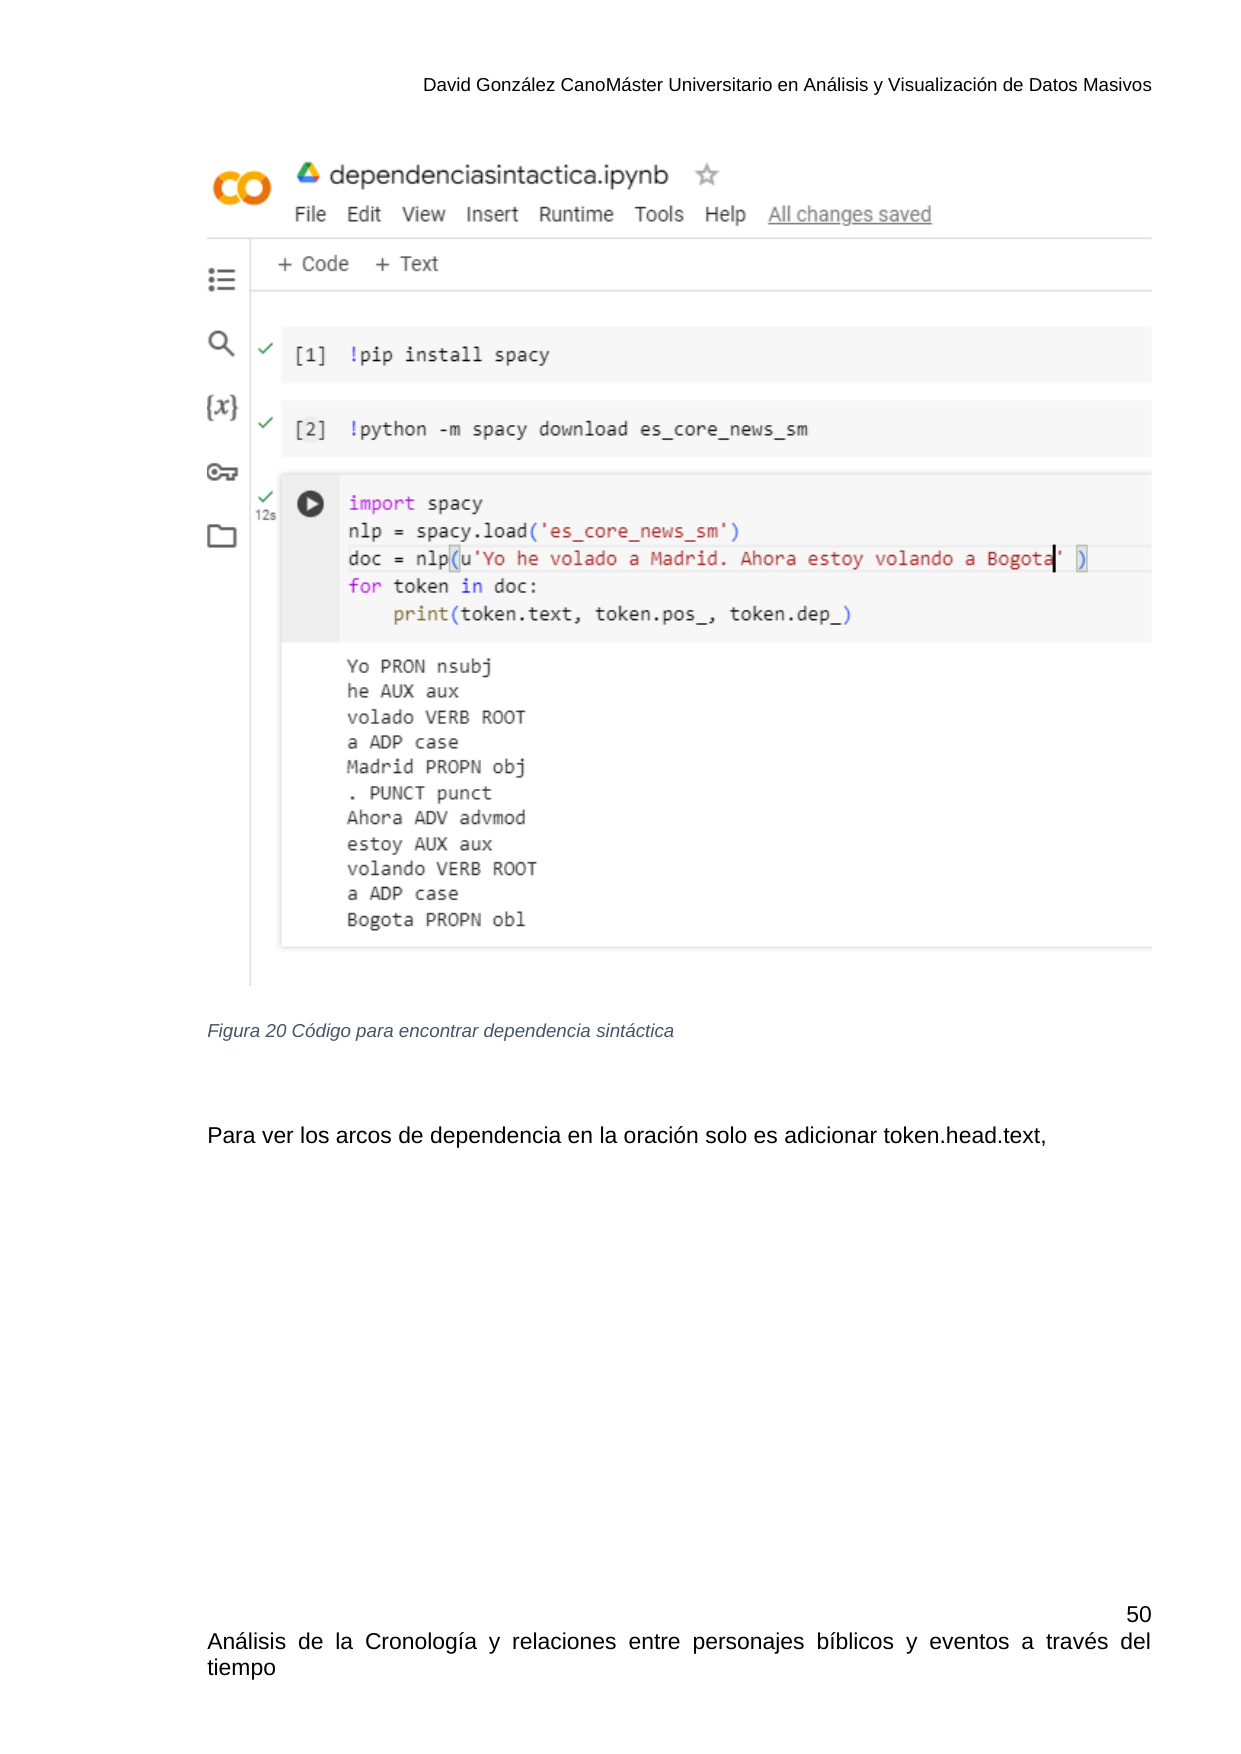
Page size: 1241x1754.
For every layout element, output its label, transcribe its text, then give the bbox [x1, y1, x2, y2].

text Figura 20 Código para encontrar dependencia sintáctica [207, 1019, 1152, 1041]
text Para ver los arcos de dependencia en la oración solo es adicionar token.head.text, [207, 1122, 1152, 1148]
picture [207, 147, 1152, 986]
